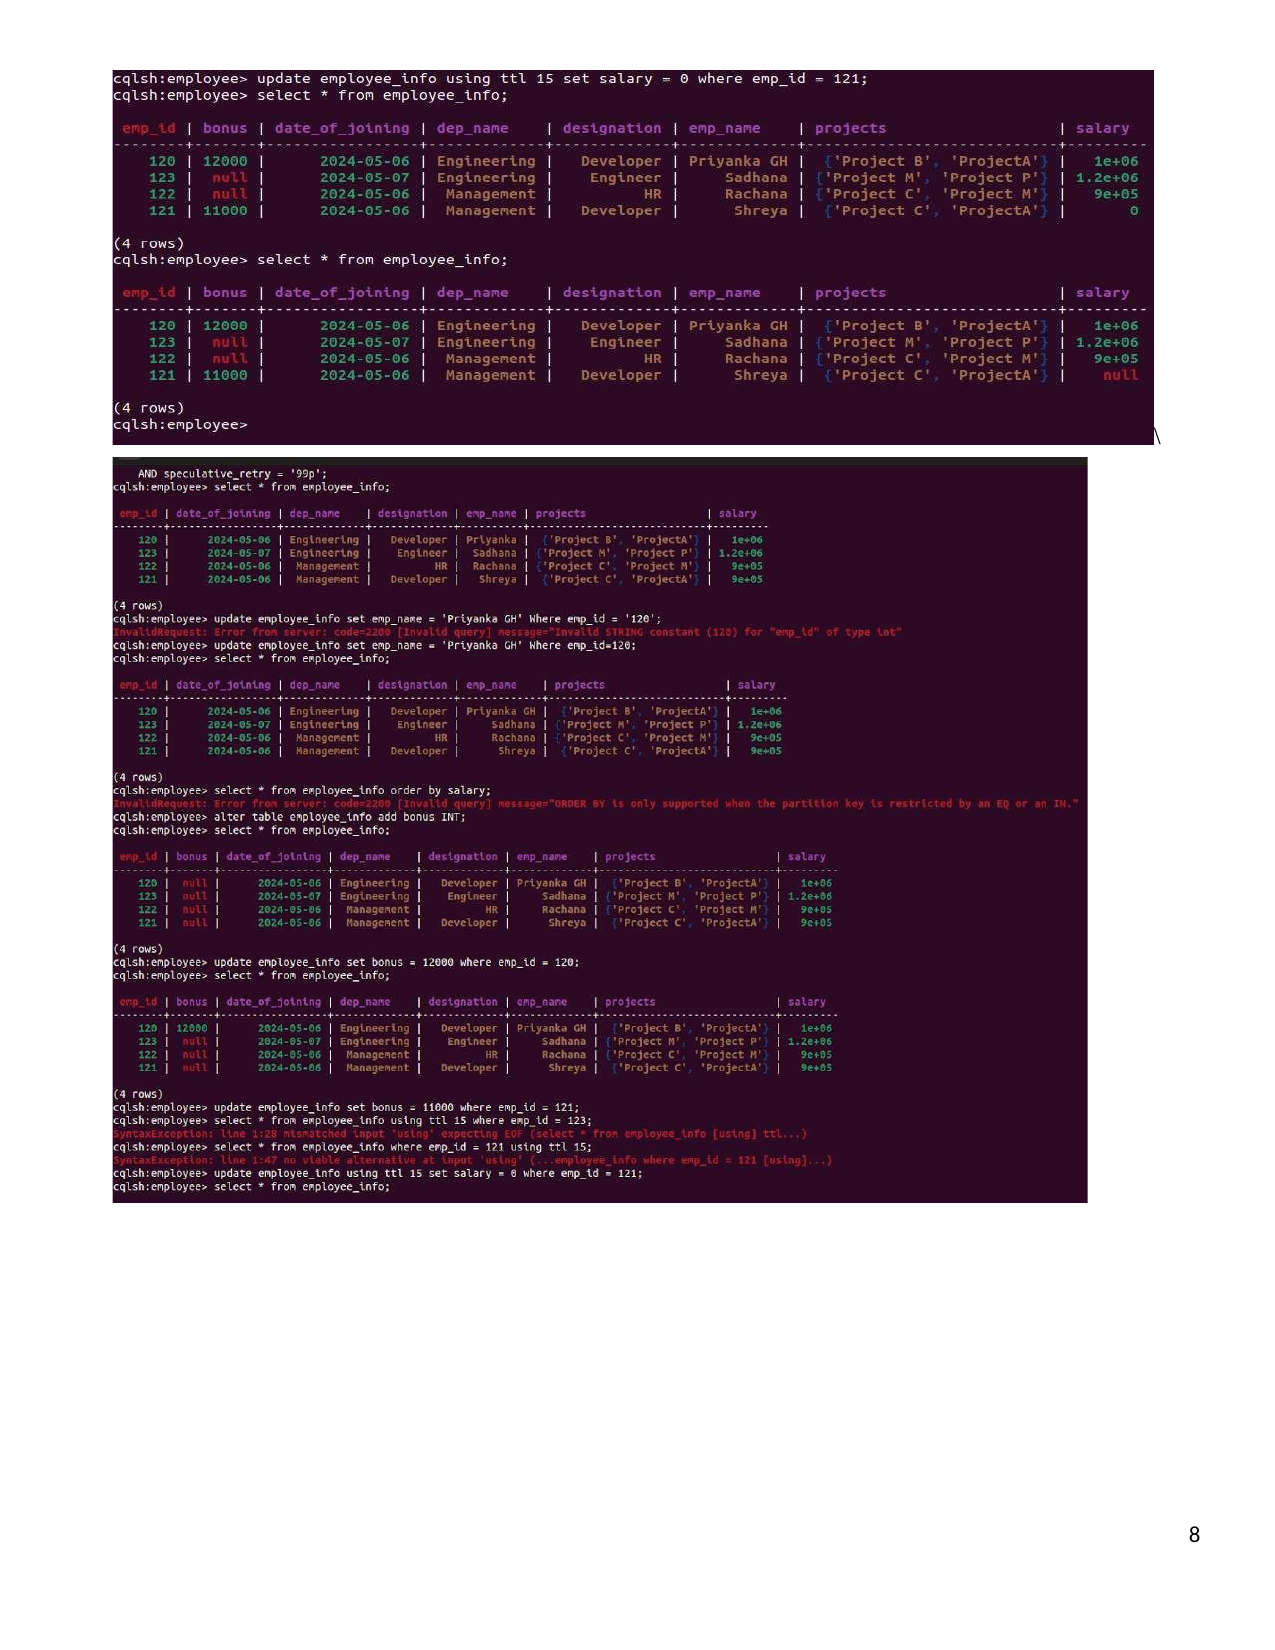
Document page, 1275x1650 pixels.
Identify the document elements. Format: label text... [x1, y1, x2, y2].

picture [112, 70, 1154, 445]
picture [112, 457, 1088, 1203]
